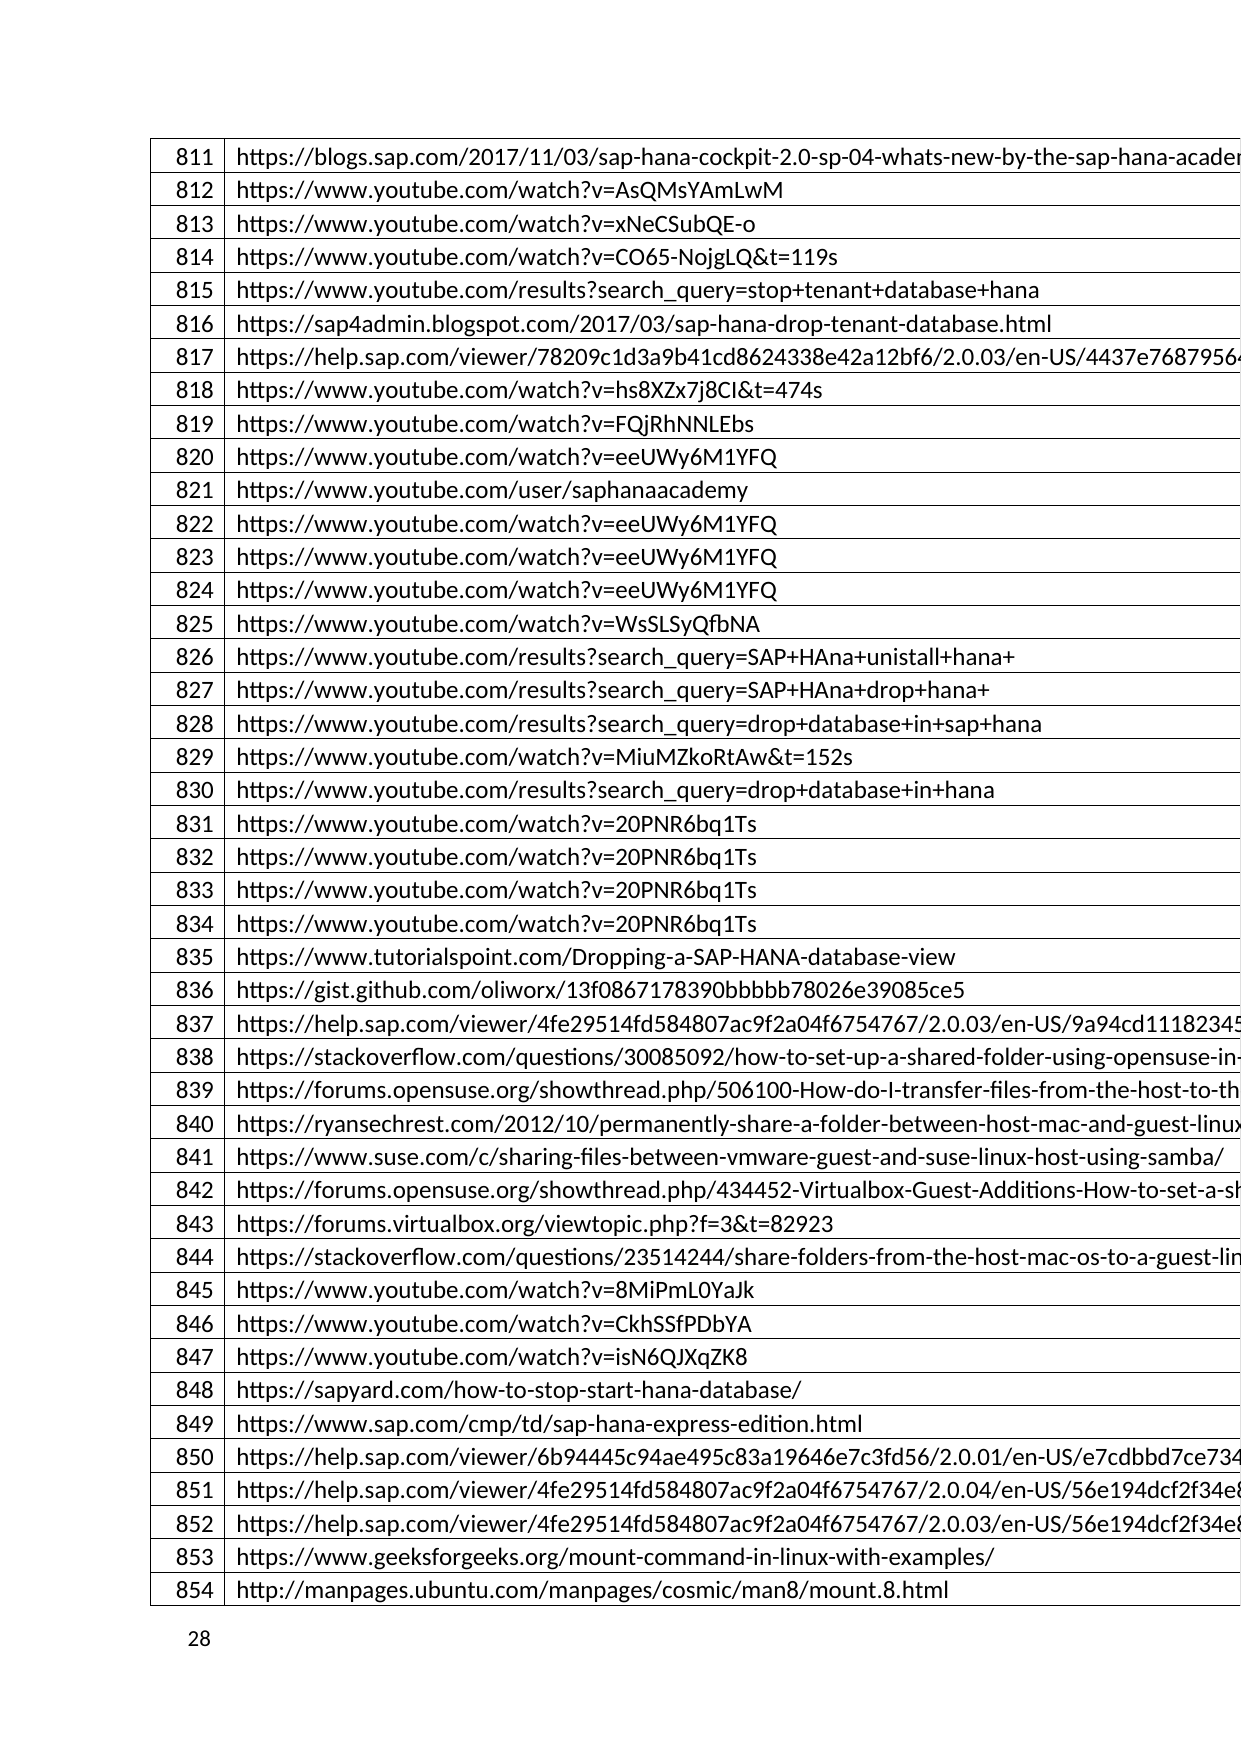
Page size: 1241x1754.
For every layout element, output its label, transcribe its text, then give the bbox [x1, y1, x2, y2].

table_cell 811 [151, 139, 224, 172]
table_cell https://forums.opensuse.org/showthread.php/506100-How-do-I-transfer-files-from-the-host-to-the-guest [225, 1073, 1240, 1105]
table_cell https://www.youtube.com/results?search_query=drop+database+in+hana [225, 773, 1240, 805]
table_cell 834 [151, 906, 224, 938]
table_cell 822 [151, 506, 224, 538]
table_cell 833 [151, 873, 224, 905]
table_cell https://www.youtube.com/watch?v=isN6QJXqZK8 [225, 1339, 1240, 1372]
table_cell 835 [151, 939, 224, 972]
table_cell https://help.sap.com/viewer/6b94445c94ae495c83a19646e7c3fd56/2.0.01/en-US/e7cdbbd7ce734195b09984b753d5fe64.html [225, 1439, 1240, 1472]
table_cell https://www.tutorialspoint.com/Dropping-a-SAP-HANA-database-view [225, 939, 1240, 972]
table_cell https://www.youtube.com/watch?v=eeUWy6M1YFQ [225, 539, 1240, 572]
table_cell https://ryansechrest.com/2012/10/permanently-share-a-folder-between-host-mac-and-guest-linux-os-using-virtualbox/ [225, 1106, 1240, 1138]
table_cell https://www.youtube.com/results?search_query=SAP+HAna+unistall+hana+ [225, 639, 1240, 672]
table_cell 836 [151, 973, 224, 1005]
table_cell https://stackoverflow.com/questions/30085092/how-to-set-up-a-shared-folder-using-opensuse-in-virtualbox [225, 1039, 1240, 1072]
table_cell https://www.youtube.com/results?search_query=drop+database+in+sap+hana [225, 706, 1240, 738]
table_cell 844 [151, 1239, 224, 1272]
table_cell 847 [151, 1339, 224, 1372]
table_cell 829 [151, 739, 224, 772]
table_cell 840 [151, 1106, 224, 1138]
table_cell https://www.youtube.com/watch?v=20PNR6bq1Ts [225, 873, 1240, 905]
table_cell 819 [151, 406, 224, 438]
table_cell https://www.youtube.com/watch?v=CkhSSfPDbYA [225, 1306, 1240, 1338]
table_cell 817 [151, 339, 224, 372]
table_cell 824 [151, 573, 224, 605]
table_cell https://www.youtube.com/watch?v=20PNR6bq1Ts [225, 906, 1240, 938]
table_cell https://www.geeksforgeeks.org/mount-command-in-linux-with-examples/ [225, 1539, 1240, 1572]
table_cell 853 [151, 1539, 224, 1572]
table_cell 852 [151, 1506, 224, 1538]
table_cell https://www.youtube.com/watch?v=CO65-NojgLQ&t=119s [225, 239, 1240, 272]
table_cell 825 [151, 606, 224, 638]
table_cell 828 [151, 706, 224, 738]
table_cell https://blogs.sap.com/2017/11/03/sap-hana-cockpit-2.0-sp-04-whats-new-by-the-sap-hana-academy/ [225, 139, 1240, 172]
table_cell 851 [151, 1473, 224, 1505]
table_cell https://www.youtube.com/watch?v=8MiPmL0YaJk [225, 1273, 1240, 1305]
table_cell 830 [151, 773, 224, 805]
table_cell https://help.sap.com/viewer/4fe29514fd584807ac9f2a04f6754767/2.0.03/en-US/9a94cd11182345d6bf13d224905dd597.html [225, 1006, 1240, 1038]
table_cell https://sap4admin.blogspot.com/2017/03/sap-hana-drop-tenant-database.html [225, 306, 1240, 338]
table_cell https://www.youtube.com/watch?v=eeUWy6M1YFQ [225, 506, 1240, 538]
table_cell 845 [151, 1273, 224, 1305]
table_cell https://forums.opensuse.org/showthread.php/434452-Virtualbox-Guest-Additions-How-to-set-a-shared-folder-in-OpenSUSE-11-2-guest [225, 1173, 1240, 1205]
table_cell 813 [151, 206, 224, 238]
table_cell 827 [151, 673, 224, 705]
table_cell 826 [151, 639, 224, 672]
table_cell https://www.youtube.com/watch?v=hs8XZx7j8CI&t=474s [225, 373, 1240, 405]
table_cell https://www.youtube.com/results?search_query=SAP+HAna+drop+hana+ [225, 673, 1240, 705]
table_cell http://manpages.ubuntu.com/manpages/cosmic/man8/mount.8.html [225, 1573, 1240, 1605]
table_cell 843 [151, 1206, 224, 1238]
table_cell https://help.sap.com/viewer/78209c1d3a9b41cd8624338e42a12bf6/2.0.03/en-US/4437e76879564f84aaa4dc4ca6332fc9.html [225, 339, 1240, 372]
table_cell https://forums.virtualbox.org/viewtopic.php?f=3&t=82923 [225, 1206, 1240, 1238]
table_cell https://sapyard.com/how-to-stop-start-hana-database/ [225, 1373, 1240, 1405]
table_cell 838 [151, 1039, 224, 1072]
table_cell 823 [151, 539, 224, 572]
table_cell https://www.youtube.com/results?search_query=stop+tenant+database+hana [225, 273, 1240, 305]
table_cell https://www.youtube.com/watch?v=20PNR6bq1Ts [225, 839, 1240, 872]
table_cell 842 [151, 1173, 224, 1205]
table_cell https://www.youtube.com/watch?v=20PNR6bq1Ts [225, 806, 1240, 838]
table_cell https://www.youtube.com/watch?v=eeUWy6M1YFQ [225, 573, 1240, 605]
table_cell 849 [151, 1406, 224, 1438]
table_cell 812 [151, 173, 224, 205]
table_cell https://www.suse.com/c/sharing-files-between-vmware-guest-and-suse-linux-host-using-samba/ [225, 1139, 1240, 1172]
table_cell https://gist.github.com/oliworx/13f0867178390bbbbb78026e39085ce5 [225, 973, 1240, 1005]
table_cell 854 [151, 1573, 224, 1605]
table_cell https://www.youtube.com/watch?v=MiuMZkoRtAw&t=152s [225, 739, 1240, 772]
table_cell https://www.youtube.com/watch?v=AsQMsYAmLwM [225, 173, 1240, 205]
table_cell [225, 206, 1240, 238]
table_cell https://www.youtube.com/watch?v=FQjRhNNLEbs [225, 406, 1240, 438]
table_cell 850 [151, 1439, 224, 1472]
table_cell 832 [151, 839, 224, 872]
table_cell 818 [151, 373, 224, 405]
table_cell 814 [151, 239, 224, 272]
table_cell https://www.sap.com/cmp/td/sap-hana-express-edition.html [225, 1406, 1240, 1438]
table_cell 848 [151, 1373, 224, 1405]
table_cell 837 [151, 1006, 224, 1038]
table_cell 831 [151, 806, 224, 838]
table_cell https://help.sap.com/viewer/4fe29514fd584807ac9f2a04f6754767/2.0.04/en-US/56e194dcf2f34e80a22c56483b6fcf18.html [225, 1473, 1240, 1505]
table_cell 816 [151, 306, 224, 338]
table_cell 820 [151, 439, 224, 472]
table_cell https://www.youtube.com/watch?v=eeUWy6M1YFQ [225, 439, 1240, 472]
table_cell 839 [151, 1073, 224, 1105]
table_cell https://help.sap.com/viewer/4fe29514fd584807ac9f2a04f6754767/2.0.03/en-US/56e194dcf2f34e80a22c56483b6fcf18.html [225, 1506, 1240, 1538]
table_cell 821 [151, 473, 224, 505]
table_cell 841 [151, 1139, 224, 1172]
table_cell https://www.youtube.com/watch?v=WsSLSyQfbNA [225, 606, 1240, 638]
table_cell https://www.youtube.com/user/saphanaacademy [225, 473, 1240, 505]
table_cell 815 [151, 273, 224, 305]
table_cell 846 [151, 1306, 224, 1338]
table_cell https://stackoverflow.com/questions/23514244/share-folders-from-the-host-mac-os-to-a-guest-linux-system-in-virtualbox [225, 1239, 1240, 1272]
